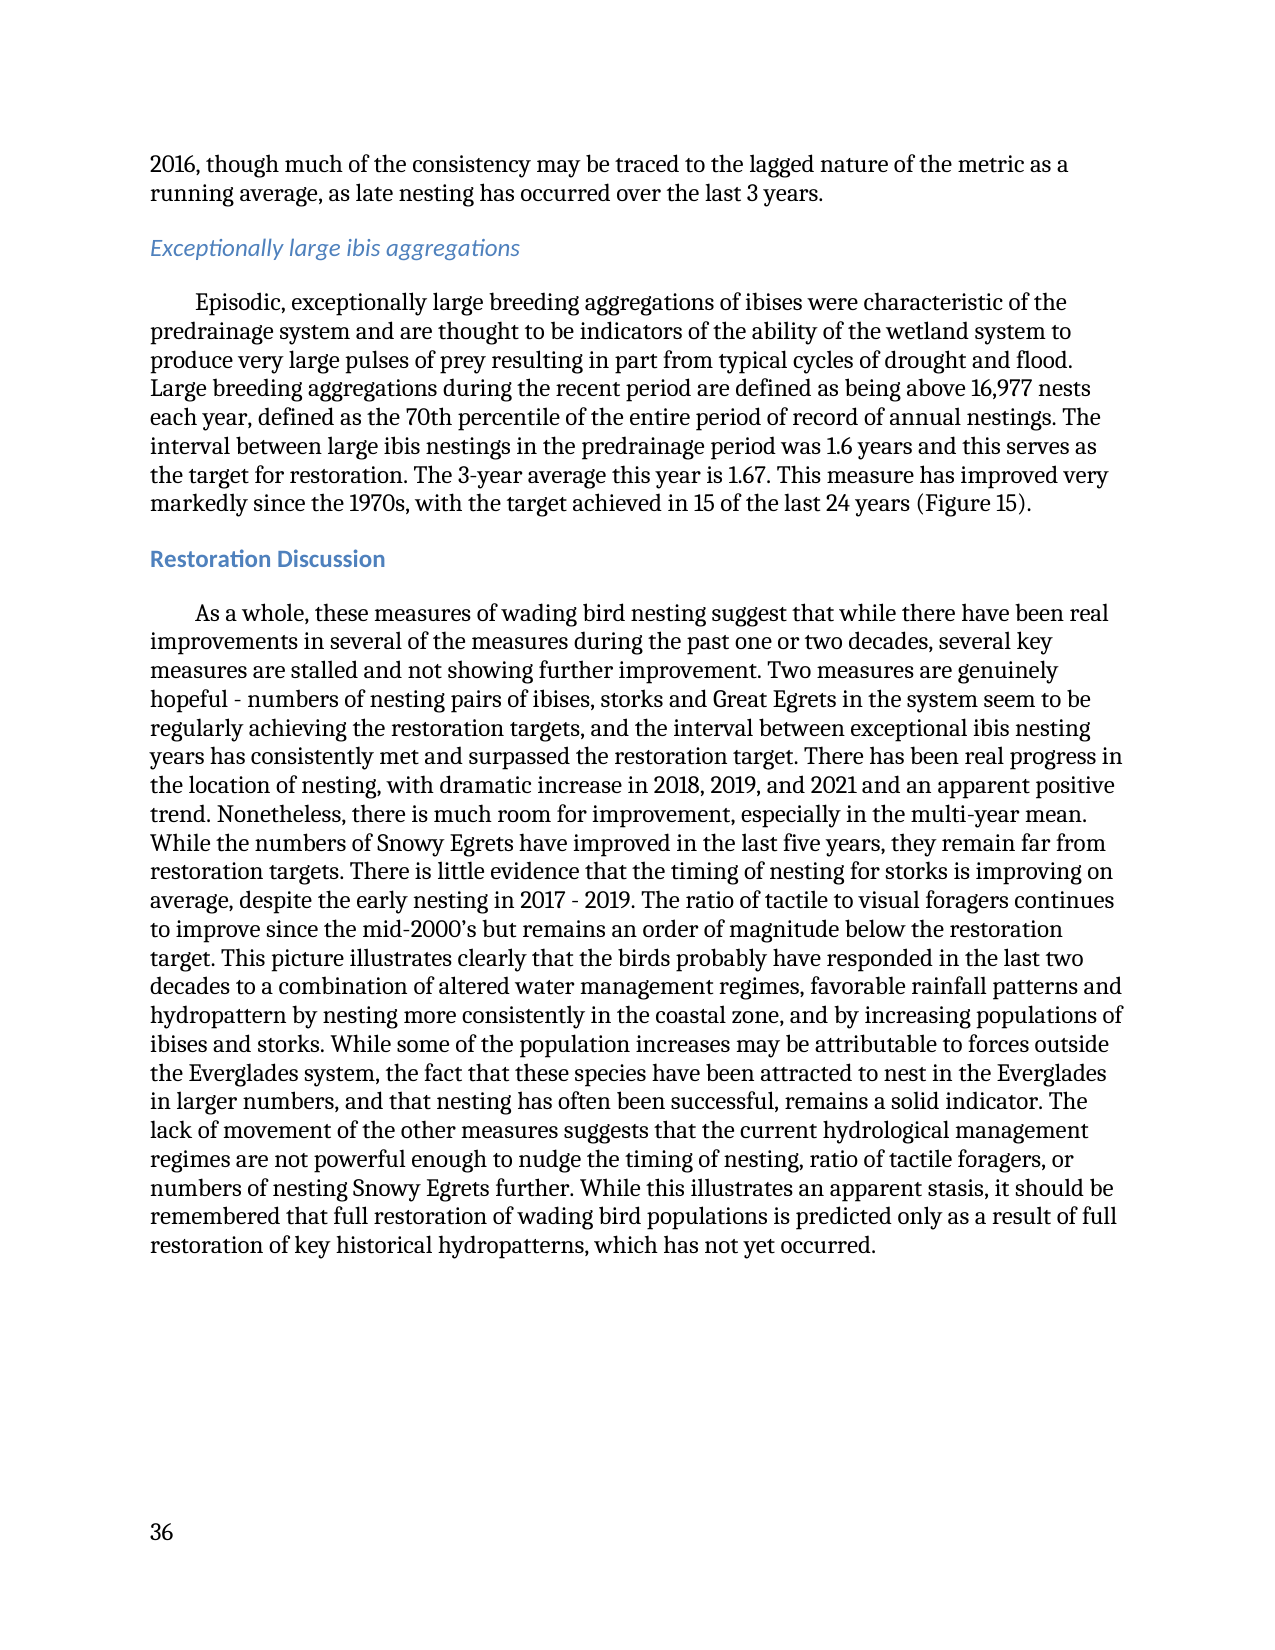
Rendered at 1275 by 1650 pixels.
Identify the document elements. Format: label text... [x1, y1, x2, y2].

subtitle Exceptionally large ibis aggregations [150, 232, 1125, 263]
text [150, 150, 1125, 207]
text As a whole, these measures of wading bird nesting suggest that while there have been real improvements in several of the measures during the past one or two decades, several key measures are stalled and not showing further improvement. Two measures are genuinely hopeful - numbers of nesting pairs of ibises, storks and Great Egrets in the system seem to be regularly achieving the restoration targets, and the interval between exceptional ibis nesting years has consistently met and surpassed the restoration target. There has been real progress in the location of nesting, with dramatic increase in 2018, 2019, and 2021 and an apparent positive trend. Nonetheless, there is much room for improvement, especially in the multi-year mean. While the numbers of Snowy Egrets have improved in the last five years, they remain far from restoration targets. There is little evidence that the timing of nesting for storks is improving on average, despite the early nesting in 2017 - 2019. The ratio of tactile to visual foragers continues to improve since the mid-2000’s but remains an order of magnitude below the restoration target. This picture illustrates clearly that the birds probably have responded in the last two decades to a combination of altered water management regimes, favorable rainfall patterns and hydropattern by nesting more consistently in the coastal zone, and by increasing populations of ibises and storks. While some of the population increases may be attributable to forces outside the Everglades system, the fact that these species have been attracted to nest in the Everglades in larger numbers, and that nesting has often been successful, remains a solid indicator. The lack of movement of the other measures suggests that the current hydrological management regimes are not powerful enough to nudge the timing of nesting, ratio of tactile foragers, or numbers of nesting Snowy Egrets further. While this illustrates an apparent stasis, it should be remembered that full restoration of wading bird populations is predicted only as a result of full restoration of key historical hydropatterns, which has not yet occurred. [150, 598, 1125, 1260]
text Episodic, exceptionally large breeding aggregations of ibises were characteristic of the predrainage system and are thought to be indicators of the ability of the wetland system to produce very large pulses of prey resulting in part from typical cycles of drought and flood. Large breeding aggregations during the recent period are defined as being above 16,977 nests each year, defined as the 70th percentile of the entire period of record of annual nestings. The interval between large ibis nestings in the predrainage period was 1.6 years and this serves as the target for restoration. The 3-year average this year is 1.67. This measure has improved very markedly since the 1970s, with the target achieved in 15 of the last 24 years (Figure 15). [150, 288, 1125, 518]
subtitle Restoration Discussion [150, 543, 1125, 573]
